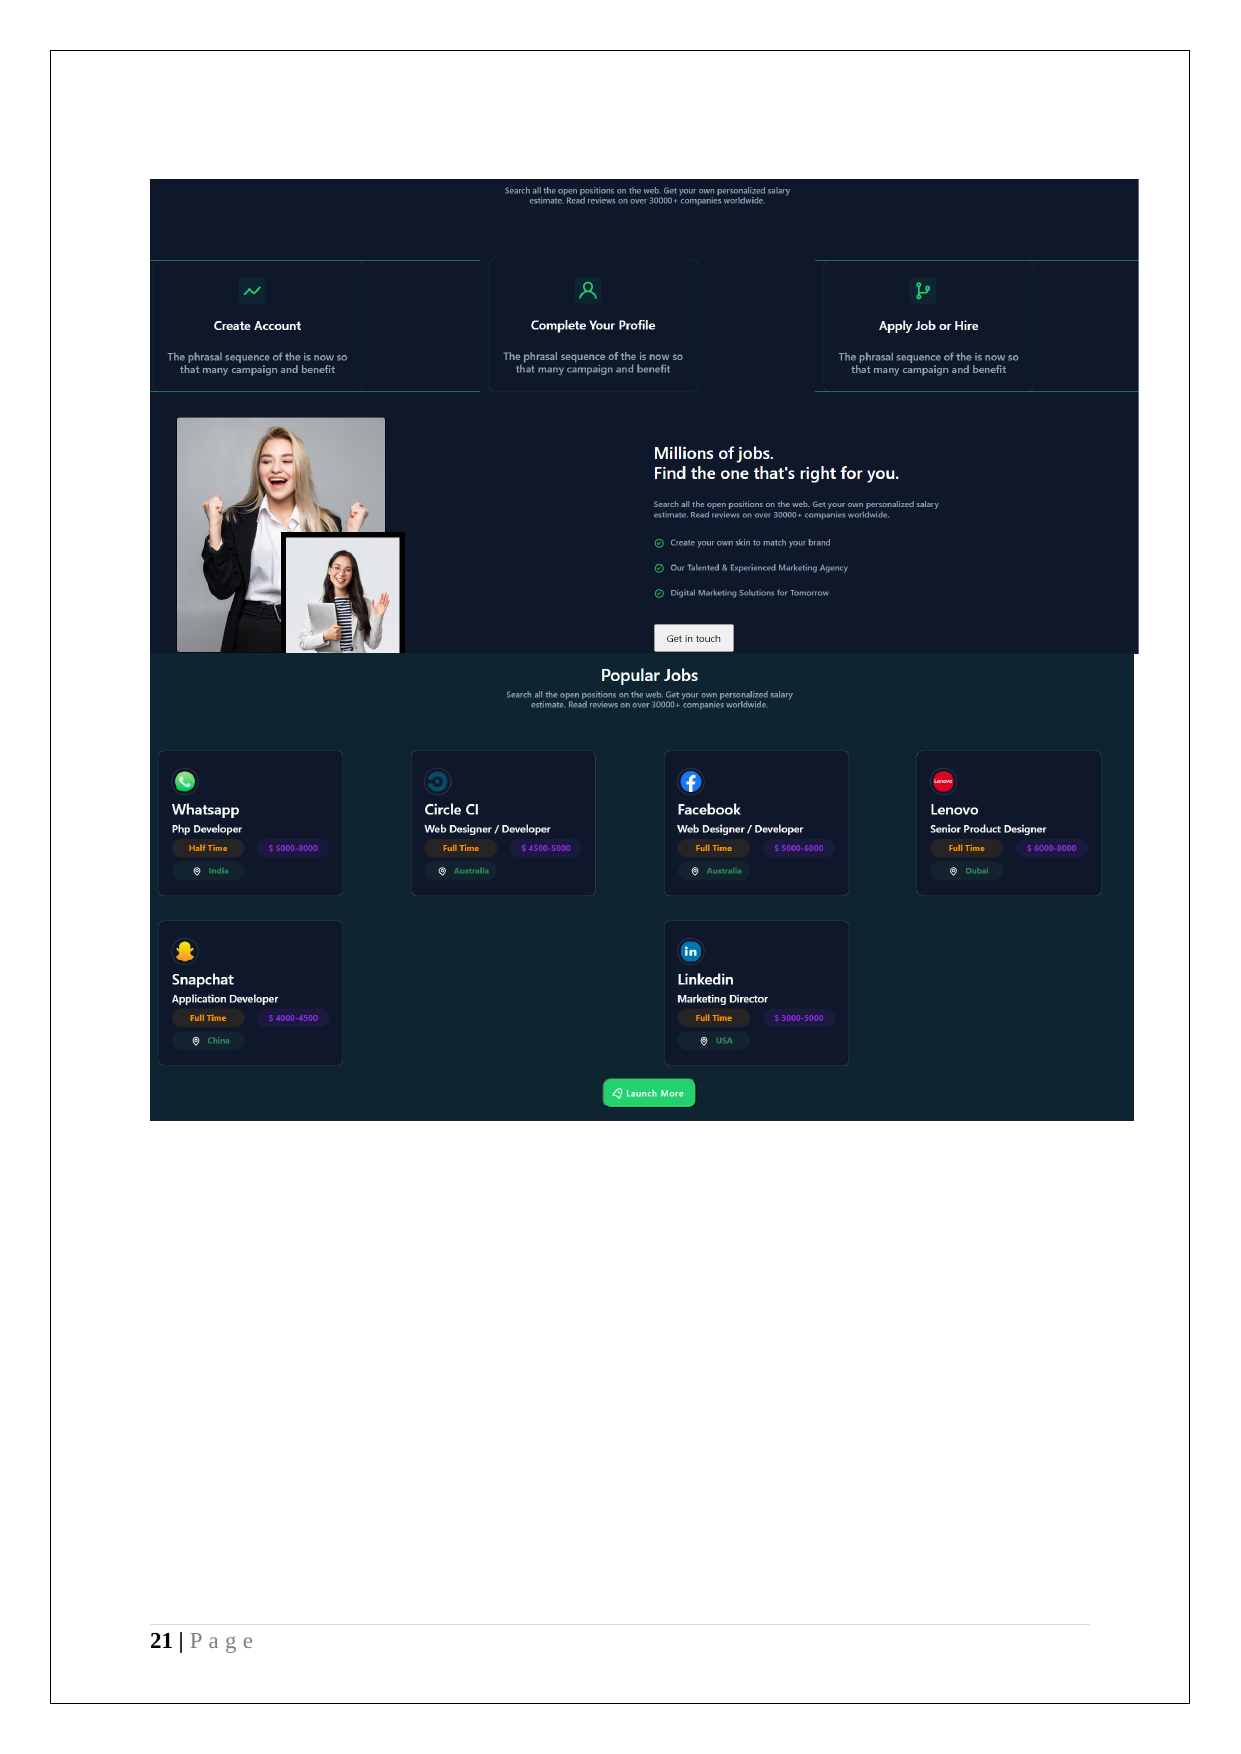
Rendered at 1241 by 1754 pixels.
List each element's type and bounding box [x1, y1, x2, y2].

picture [150, 179, 1139, 1121]
